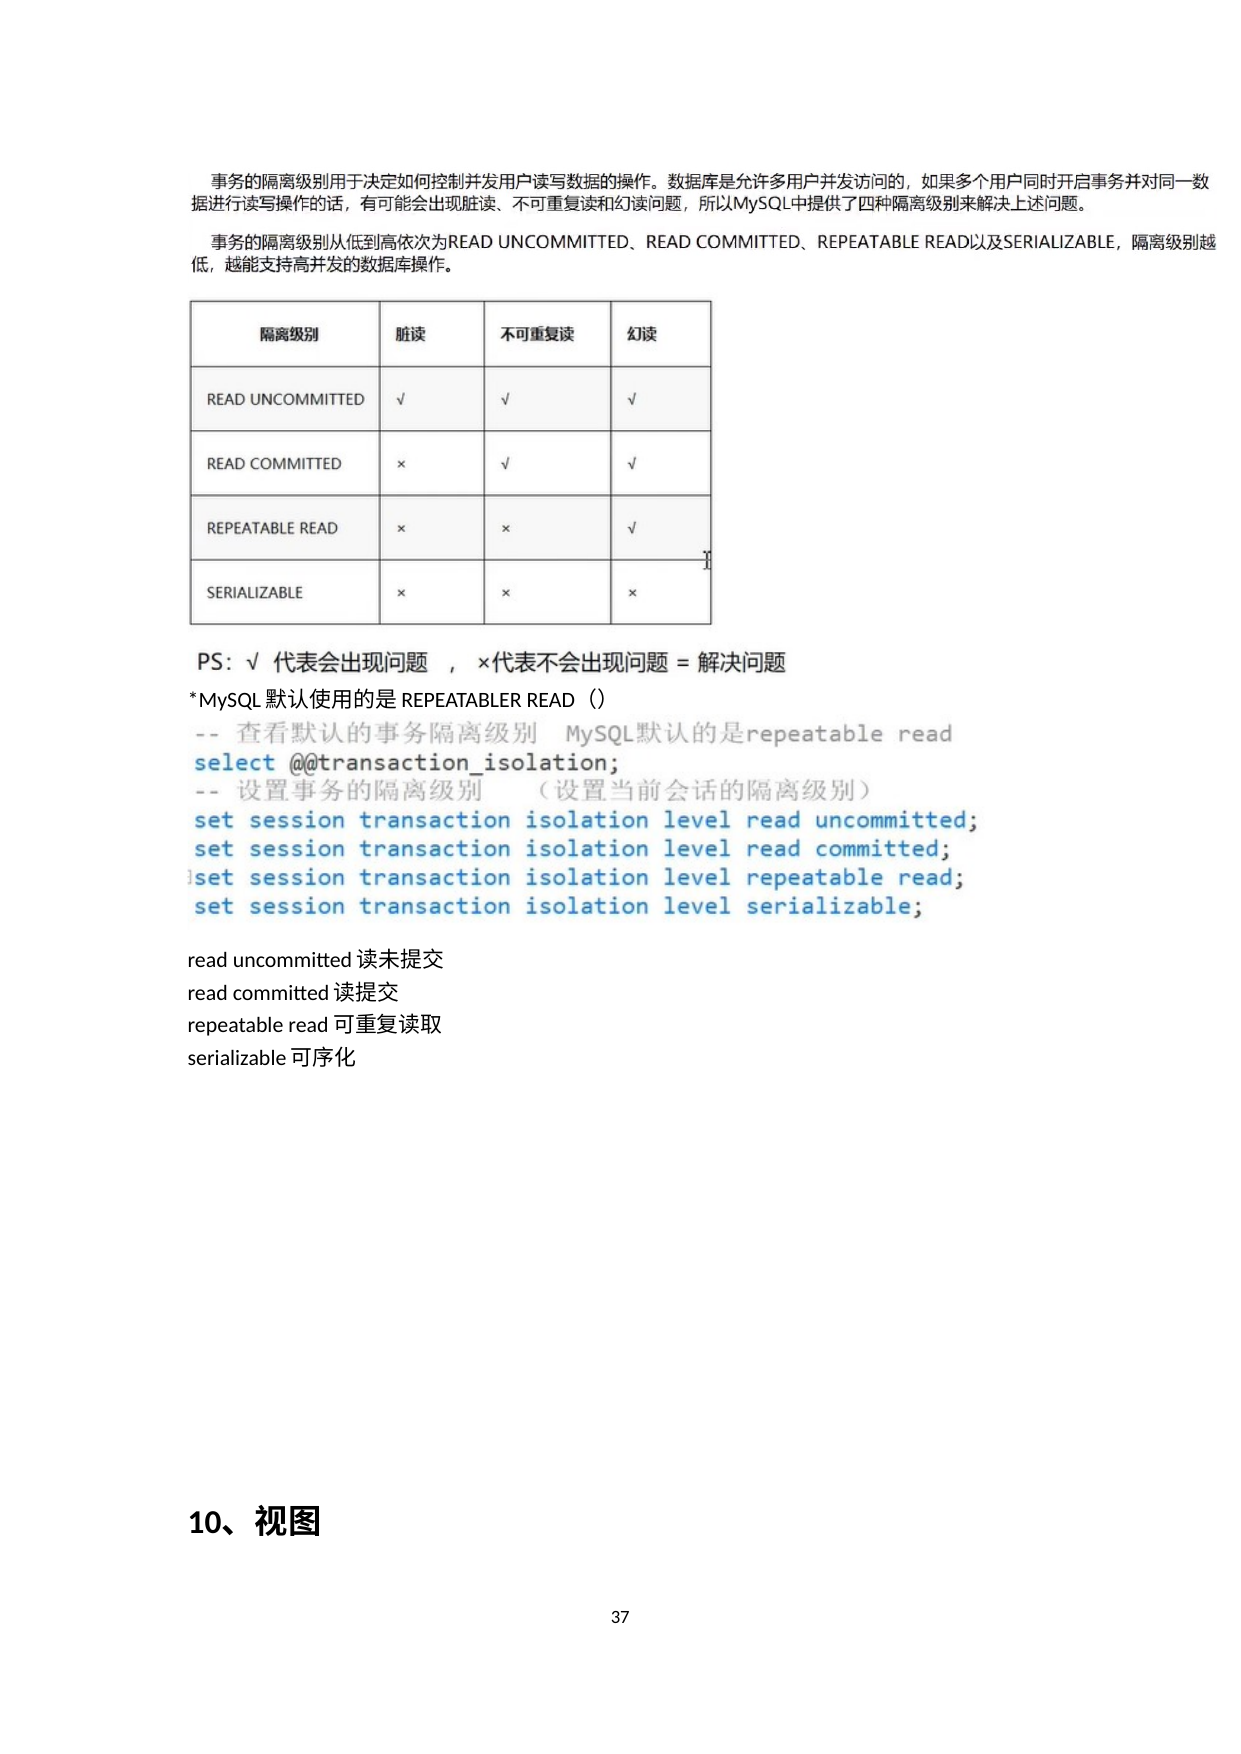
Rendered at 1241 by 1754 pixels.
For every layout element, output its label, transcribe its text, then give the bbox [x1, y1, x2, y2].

subtitle 10、视图 [187, 1487, 1053, 1552]
text read committed读提交 [187, 974, 1053, 1007]
text repeatable read可重复读取 [187, 1007, 1053, 1039]
text read uncommitted读未提交 [187, 942, 1053, 974]
picture [187, 162, 1217, 283]
text *MySQL默认使用的是REPEATABLER READ（） [187, 682, 1053, 714]
picture [187, 292, 794, 680]
picture [187, 714, 985, 930]
text serializable可序化 [187, 1039, 1053, 1072]
